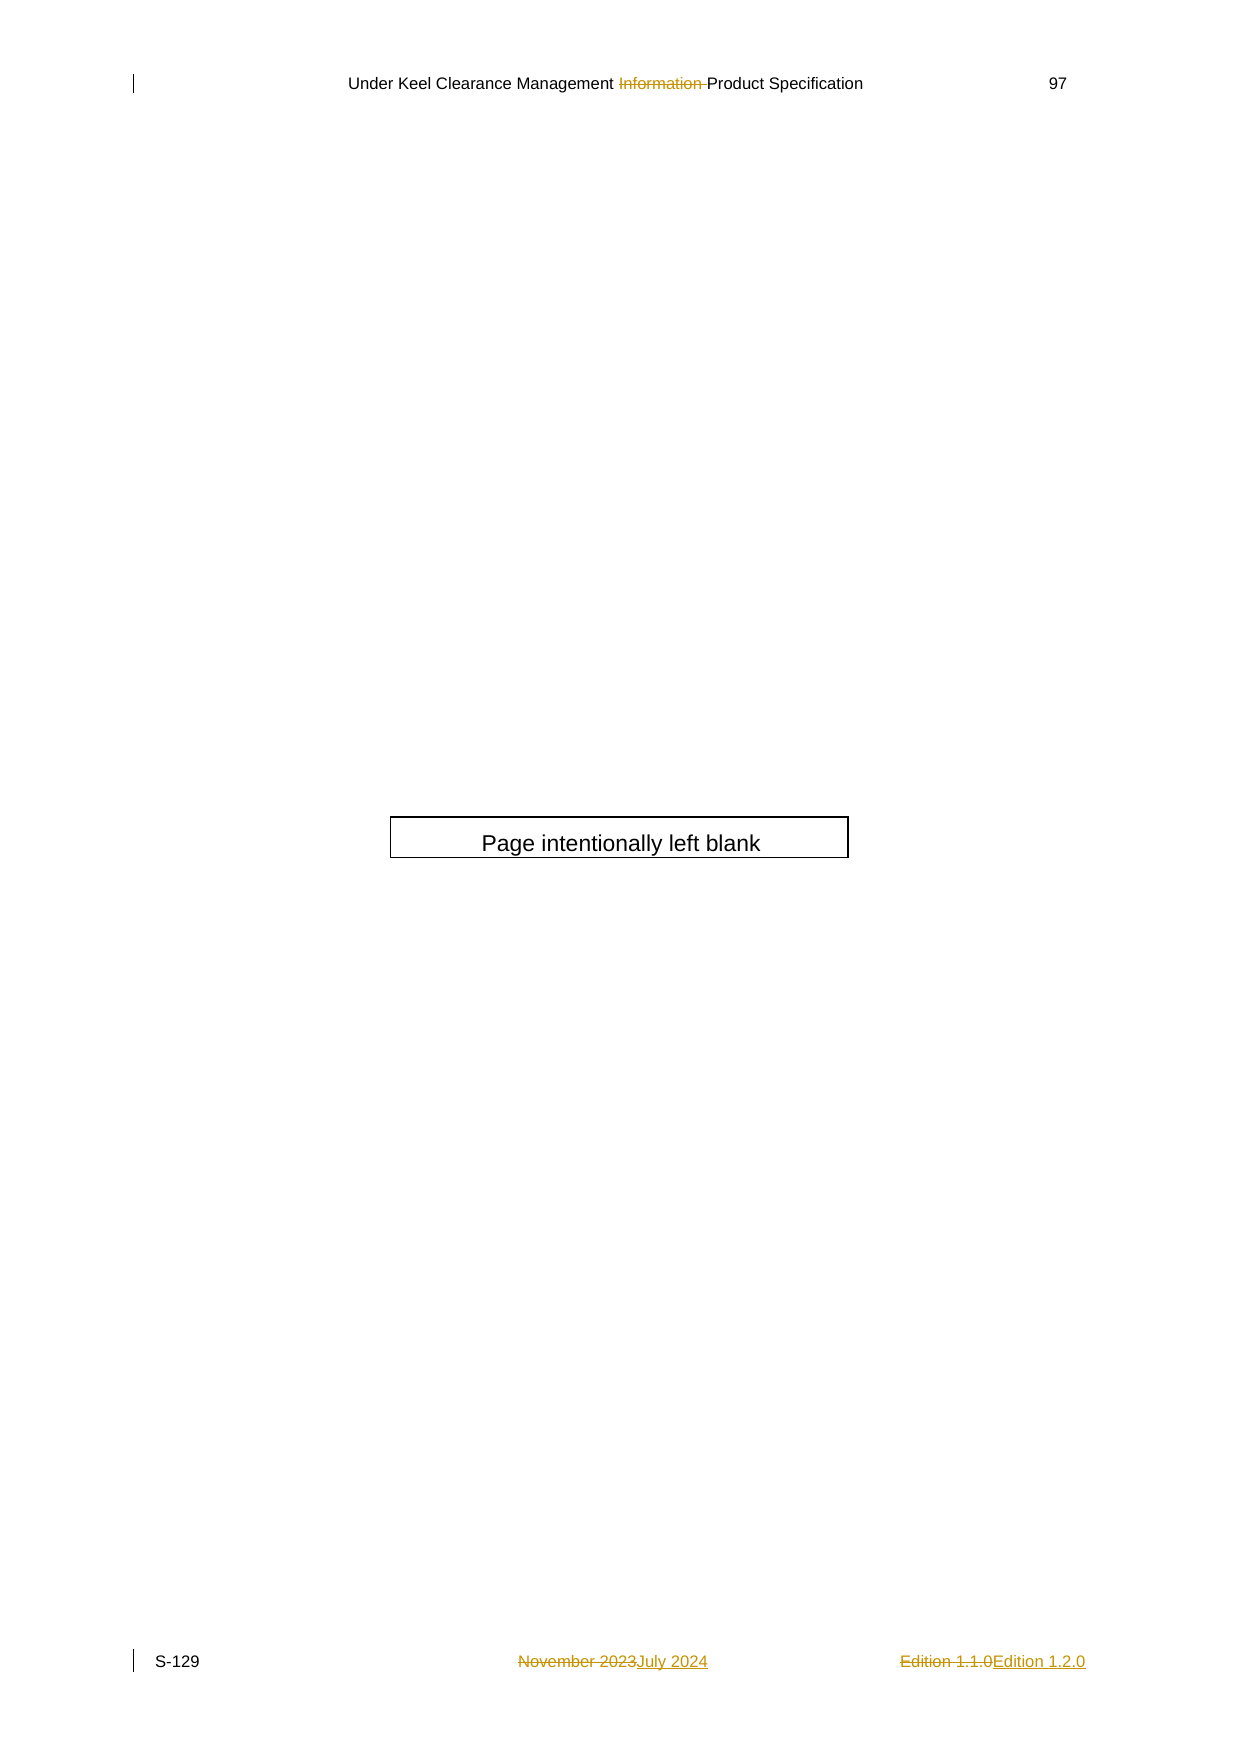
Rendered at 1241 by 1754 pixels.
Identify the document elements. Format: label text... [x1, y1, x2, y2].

text Page intentionally left blank [391, 830, 847, 857]
